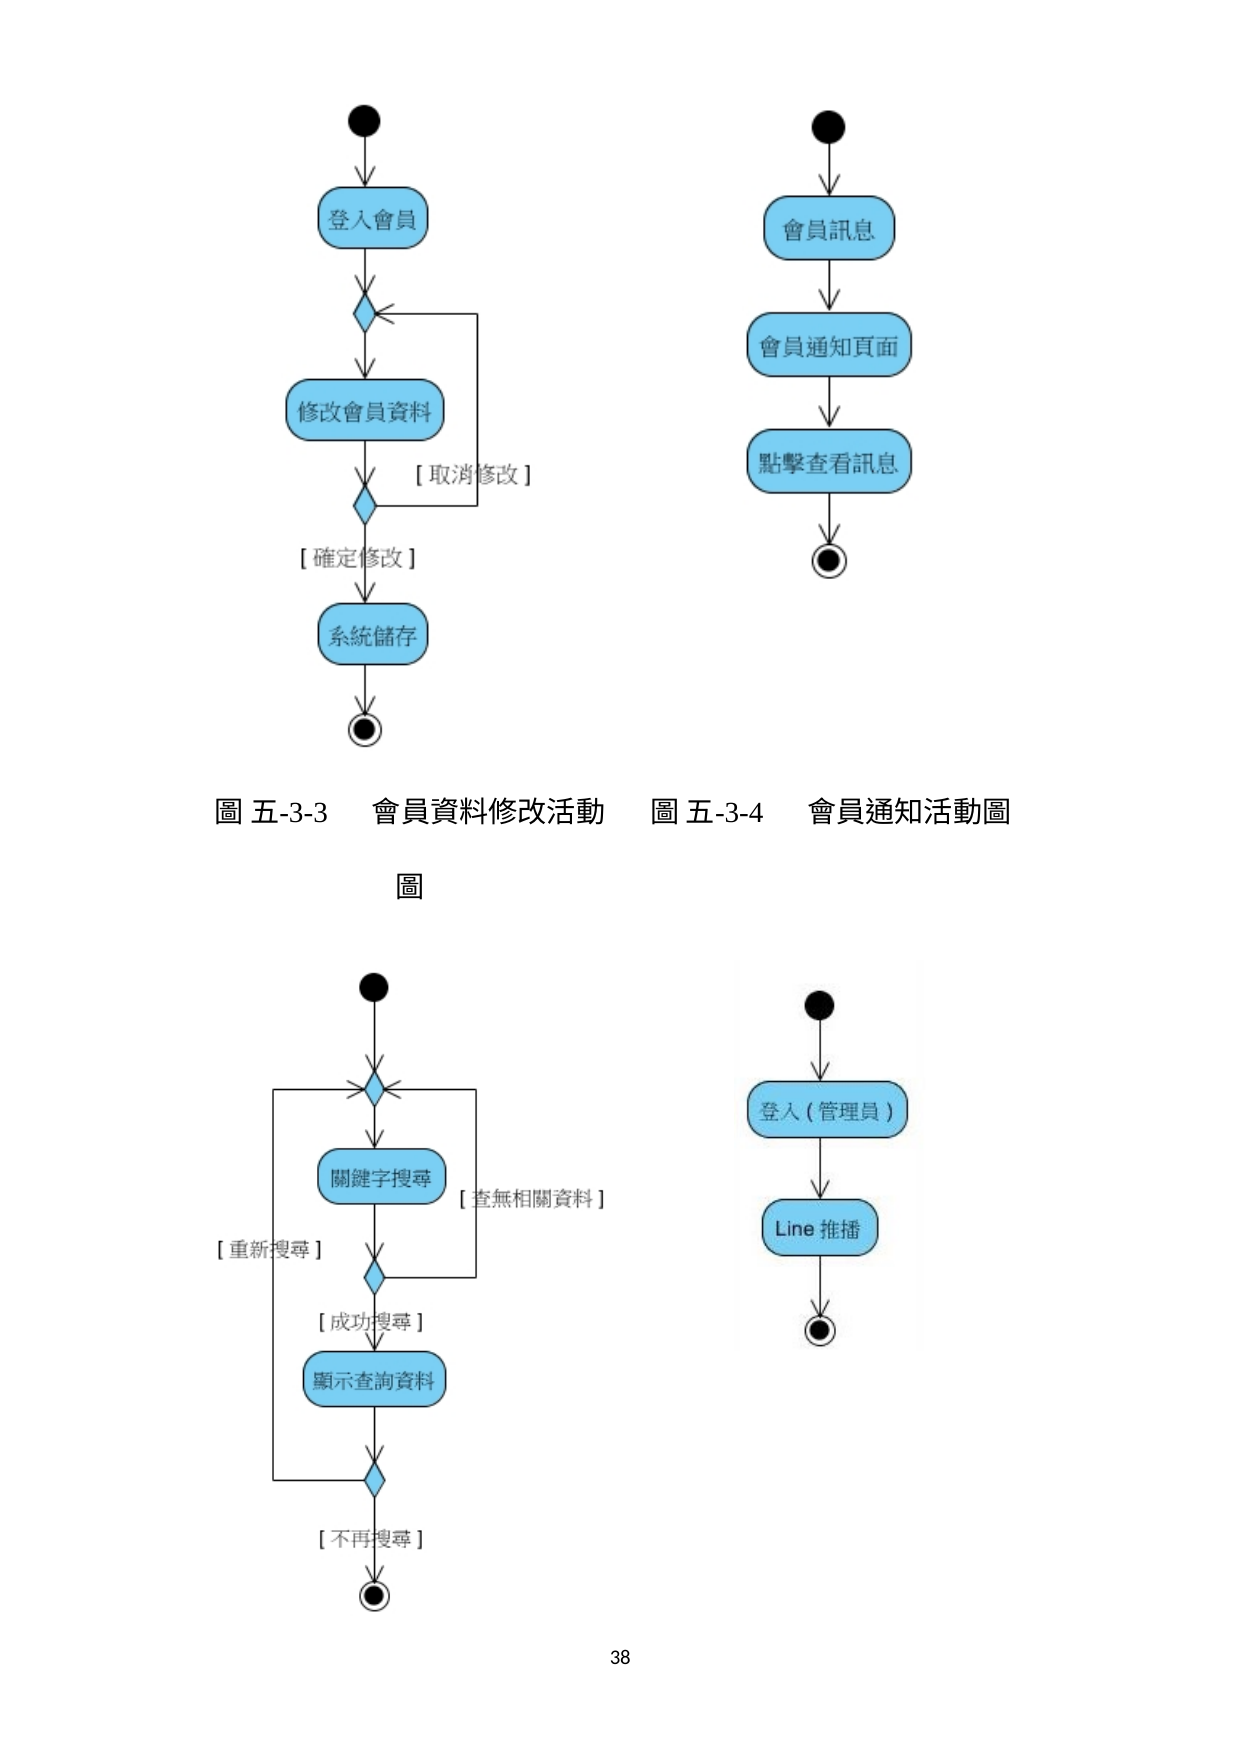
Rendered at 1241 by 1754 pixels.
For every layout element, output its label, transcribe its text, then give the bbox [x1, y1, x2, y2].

picture [742, 97, 919, 584]
table_cell 會員通知活動圖 [620, 773, 1041, 923]
picture [734, 960, 926, 1351]
table_header [620, 960, 1039, 1635]
table_cell 會員資料修改活動圖 [199, 773, 620, 923]
table_header [199, 98, 620, 773]
table_header [620, 98, 1041, 773]
picture [281, 97, 538, 752]
picture [217, 960, 604, 1616]
table_header [201, 960, 620, 1635]
